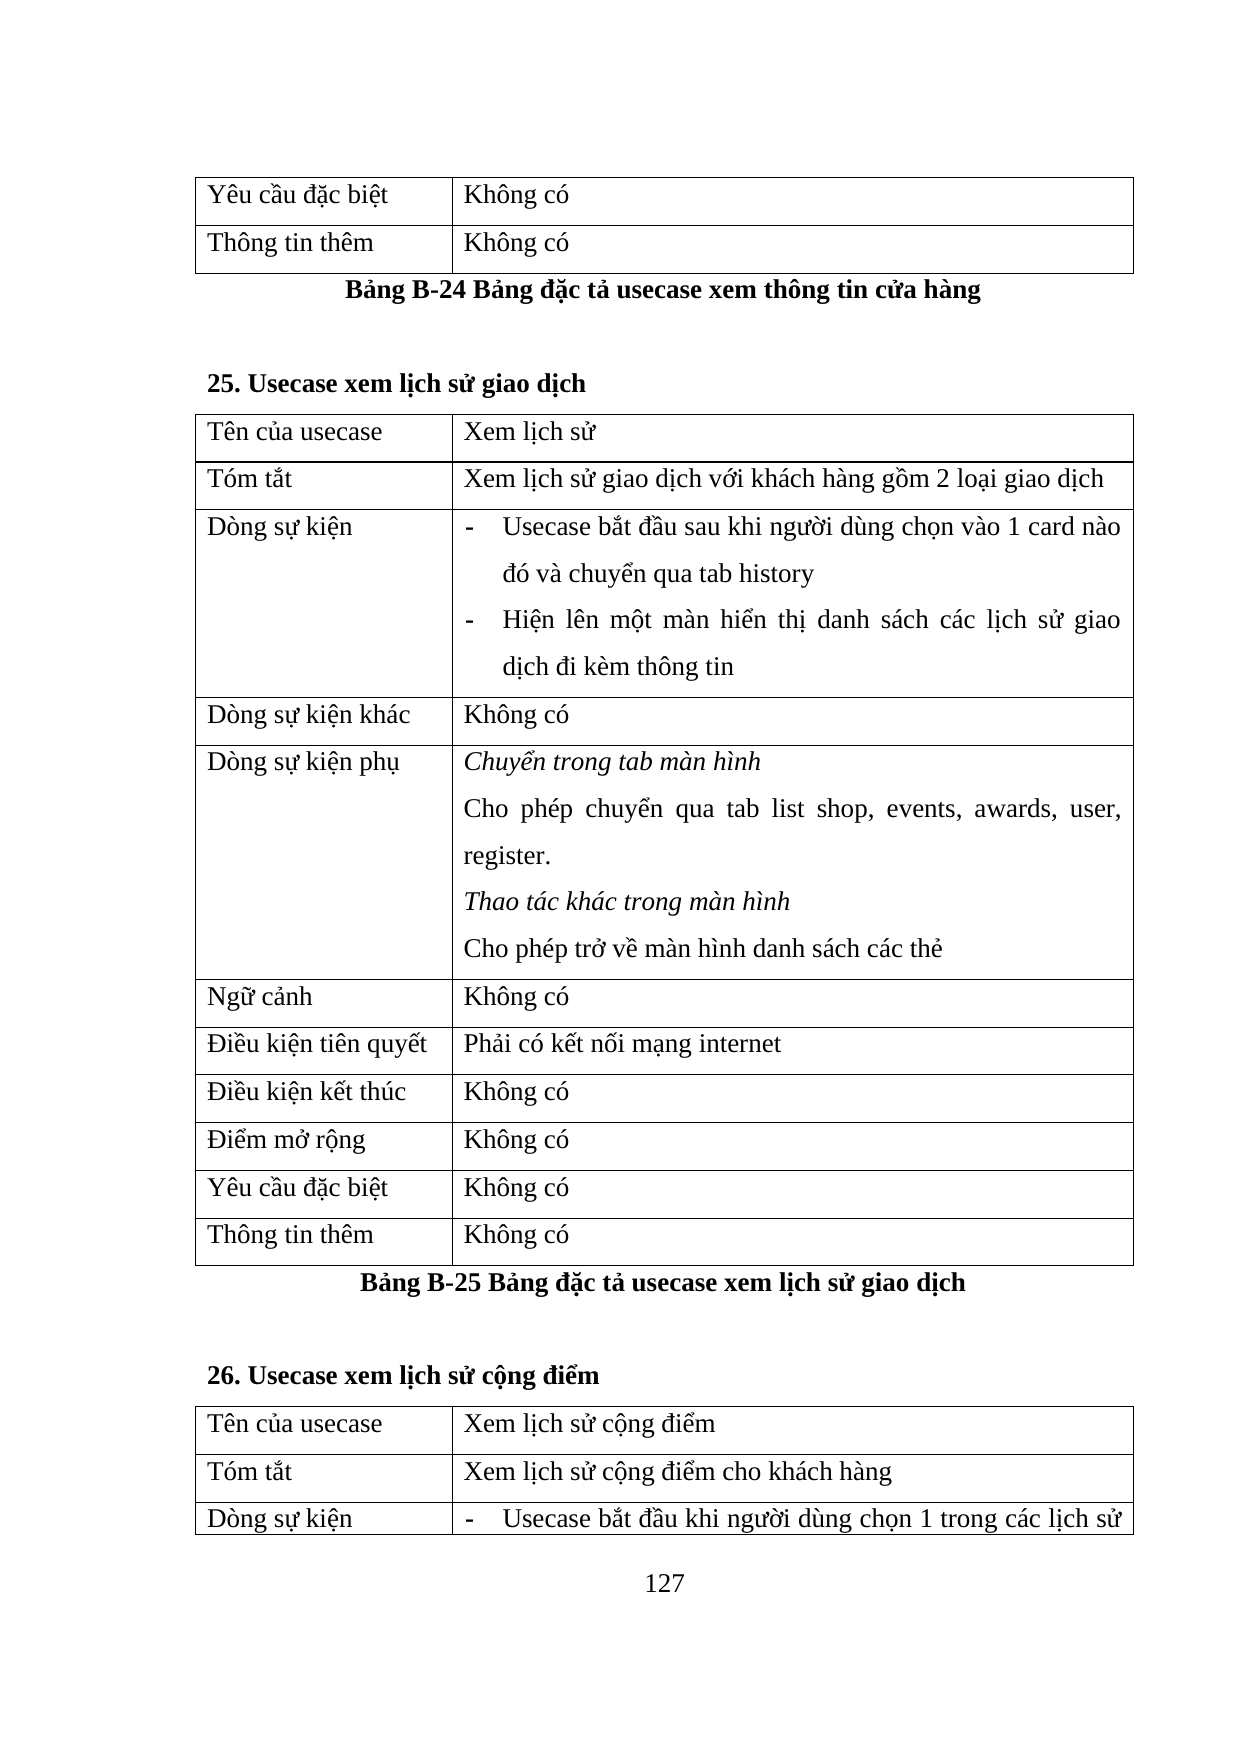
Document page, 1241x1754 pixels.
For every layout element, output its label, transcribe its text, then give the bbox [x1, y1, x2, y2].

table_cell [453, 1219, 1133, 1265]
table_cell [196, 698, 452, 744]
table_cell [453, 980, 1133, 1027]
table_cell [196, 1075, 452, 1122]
text 26. Usecase xem lịch sử cộng điểm [207, 1359, 1122, 1391]
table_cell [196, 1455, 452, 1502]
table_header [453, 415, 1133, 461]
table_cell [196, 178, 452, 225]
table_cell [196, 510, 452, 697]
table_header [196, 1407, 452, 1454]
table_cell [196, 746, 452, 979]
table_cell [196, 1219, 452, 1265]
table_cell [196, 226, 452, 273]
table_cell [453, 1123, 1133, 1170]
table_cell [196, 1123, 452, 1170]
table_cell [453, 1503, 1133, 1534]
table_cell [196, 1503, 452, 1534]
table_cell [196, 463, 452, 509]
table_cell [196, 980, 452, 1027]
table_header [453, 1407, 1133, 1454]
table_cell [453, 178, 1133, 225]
text Bảng B-24 Bảng đặc tả usecase xem thông tin cửa hàng [207, 274, 1119, 305]
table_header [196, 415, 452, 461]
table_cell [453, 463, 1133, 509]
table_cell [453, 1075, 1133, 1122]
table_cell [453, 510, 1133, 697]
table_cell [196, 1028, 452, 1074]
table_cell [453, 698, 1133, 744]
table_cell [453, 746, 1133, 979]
text Bảng B-25 Bảng đặc tả usecase xem lịch sử giao dịch [207, 1266, 1119, 1297]
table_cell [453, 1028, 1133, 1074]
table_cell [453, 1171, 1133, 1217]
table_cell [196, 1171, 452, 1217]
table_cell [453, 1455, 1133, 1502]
text 25. Usecase xem lịch sử giao dịch [207, 367, 1122, 398]
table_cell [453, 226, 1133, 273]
